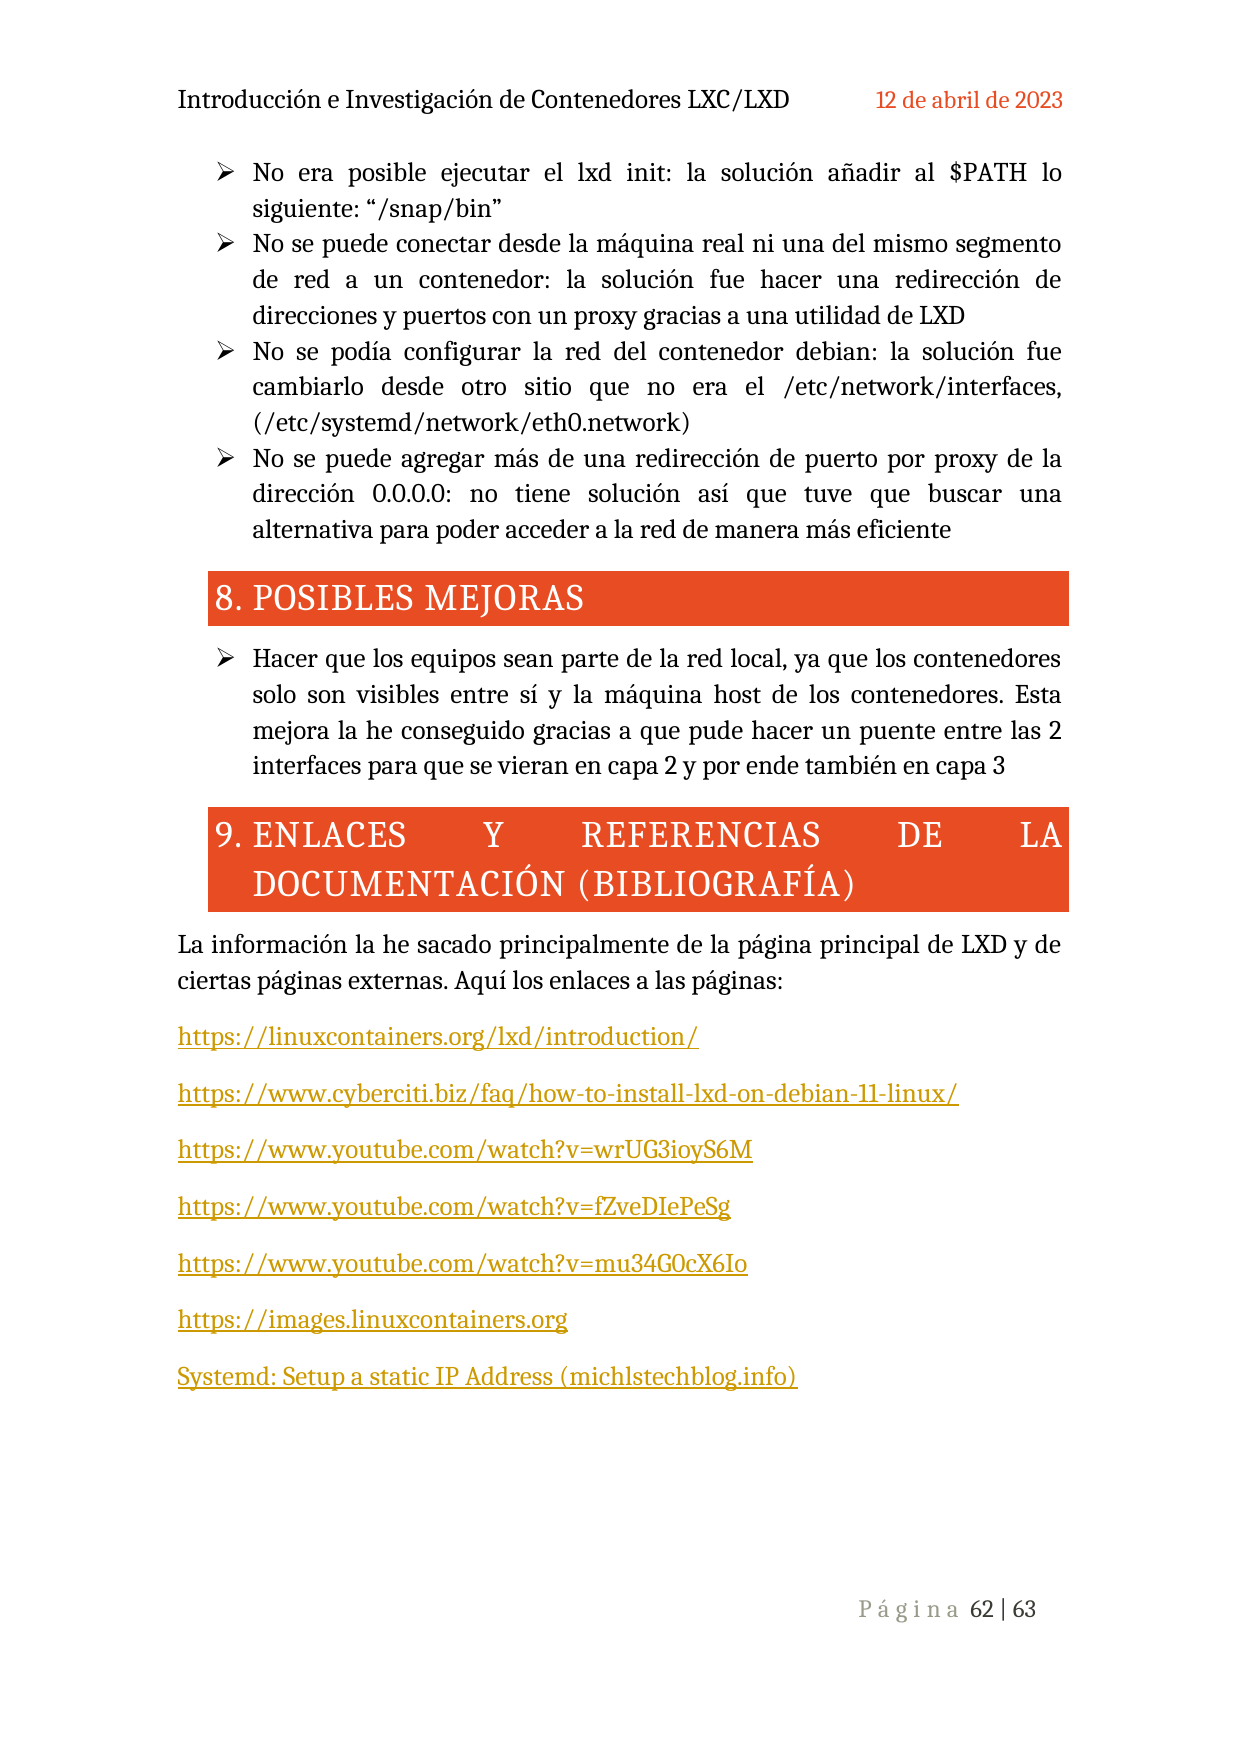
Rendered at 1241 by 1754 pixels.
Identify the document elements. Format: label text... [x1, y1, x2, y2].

text https://linuxcontainers.org/lxd/introduction/ [177, 1021, 1063, 1052]
text https://www.youtube.com/watch?v=mu34G0cX6Io [177, 1248, 1063, 1279]
text https://images.linuxcontainers.org [177, 1304, 1063, 1335]
list Hacer que los equipos sean parte de la red local, ya que los contenedores solo son visibles entre sí y la máquina host de los contenedores. Esta mejora la he conseguido gracias a que pude hacer un puente entre las 2 interfaces para que se vieran en capa 2 y por ende también en capa 3 [215, 643, 1063, 782]
text Systemd: Setup a static IP Address (michlstechblog.info) [177, 1361, 1063, 1392]
text https://www.youtube.com/watch?v=wrUG3ioyS6M [177, 1134, 1063, 1166]
list No se puede conectar desde la máquina real ni una del mismo segmento de red a un contenedor: la solución fue hacer una redirección de direcciones y puertos con un proxy gracias a una utilidad de LXD [215, 228, 1063, 331]
list No era posible ejecutar el lxd init: la solución añadir al $PATH lo siguiente: “/snap/bin” [215, 157, 1063, 224]
subtitle Enlaces y referencias de la documentación (Bibliografía) [215, 813, 1063, 906]
list No se puede agregar más de una redirección de puerto por proxy de la dirección 0.0.0.0: no tiene solución así que tuve que buscar una alternativa para poder acceder a la red de manera más eficiente [215, 443, 1063, 545]
text La información la he sacado principalmente de la página principal de LXD y de ciertas páginas externas. Aquí los enlaces a las páginas: [177, 929, 1063, 996]
text https://www.youtube.com/watch?v=fZveDIePeSg [177, 1191, 1063, 1222]
text https://www.cyberciti.biz/faq/how-to-install-lxd-on-debian-11-linux/ [177, 1078, 1063, 1109]
subtitle Posibles mejoras [215, 577, 1063, 620]
list No se podía configurar la red del contenedor debian: la solución fue cambiarlo desde otro sitio que no era el /etc/network/interfaces, (/etc/systemd/network/eth0.network) [215, 336, 1063, 438]
